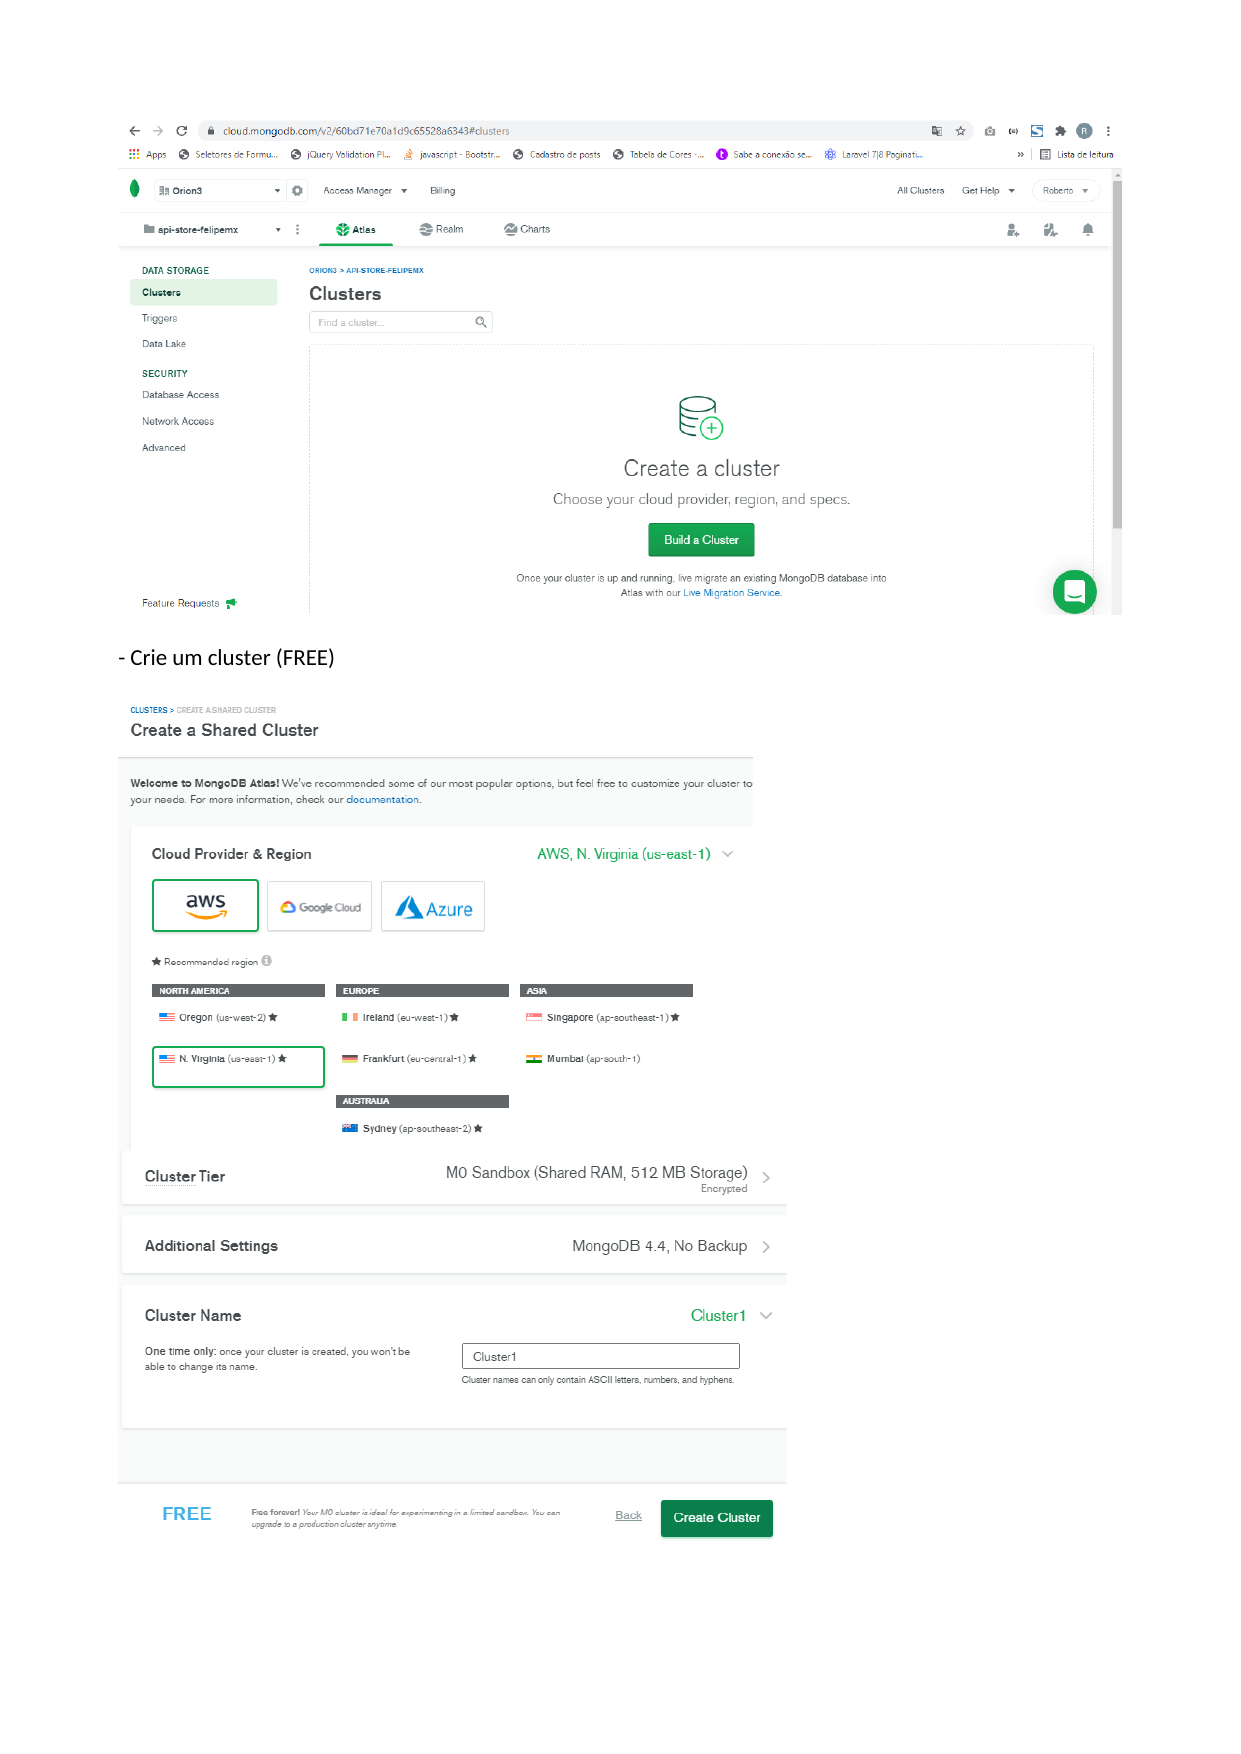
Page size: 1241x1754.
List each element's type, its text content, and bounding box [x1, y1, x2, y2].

picture [118, 698, 787, 1544]
picture [118, 118, 1123, 615]
text - Crie um cluster (FREE) [118, 643, 1122, 671]
